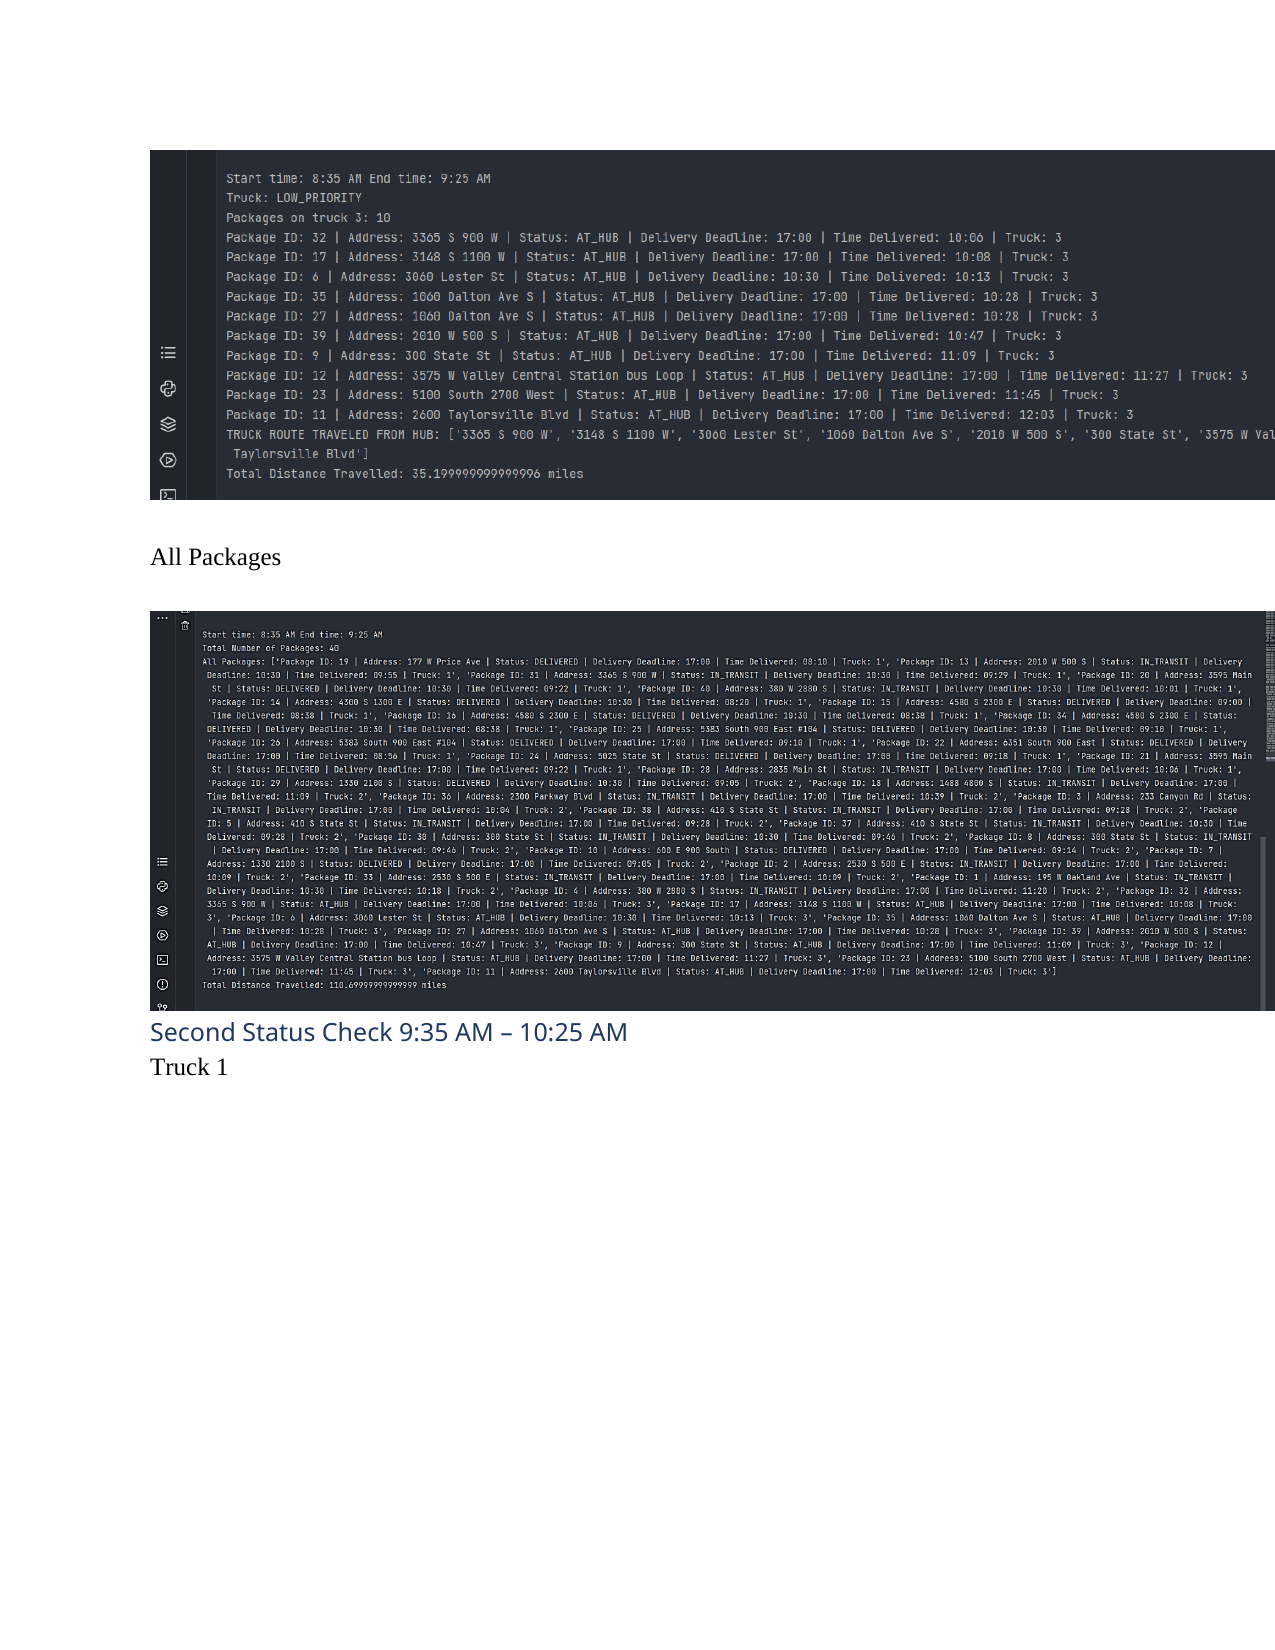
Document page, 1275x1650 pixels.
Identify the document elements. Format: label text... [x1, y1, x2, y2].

text All Packages [150, 542, 1125, 570]
subtitle Second Status Check 9:35 AM – 10:25 AM [150, 1015, 1125, 1049]
picture [150, 611, 1275, 1011]
text Truck 1 [150, 1052, 1125, 1080]
picture [150, 150, 1275, 500]
